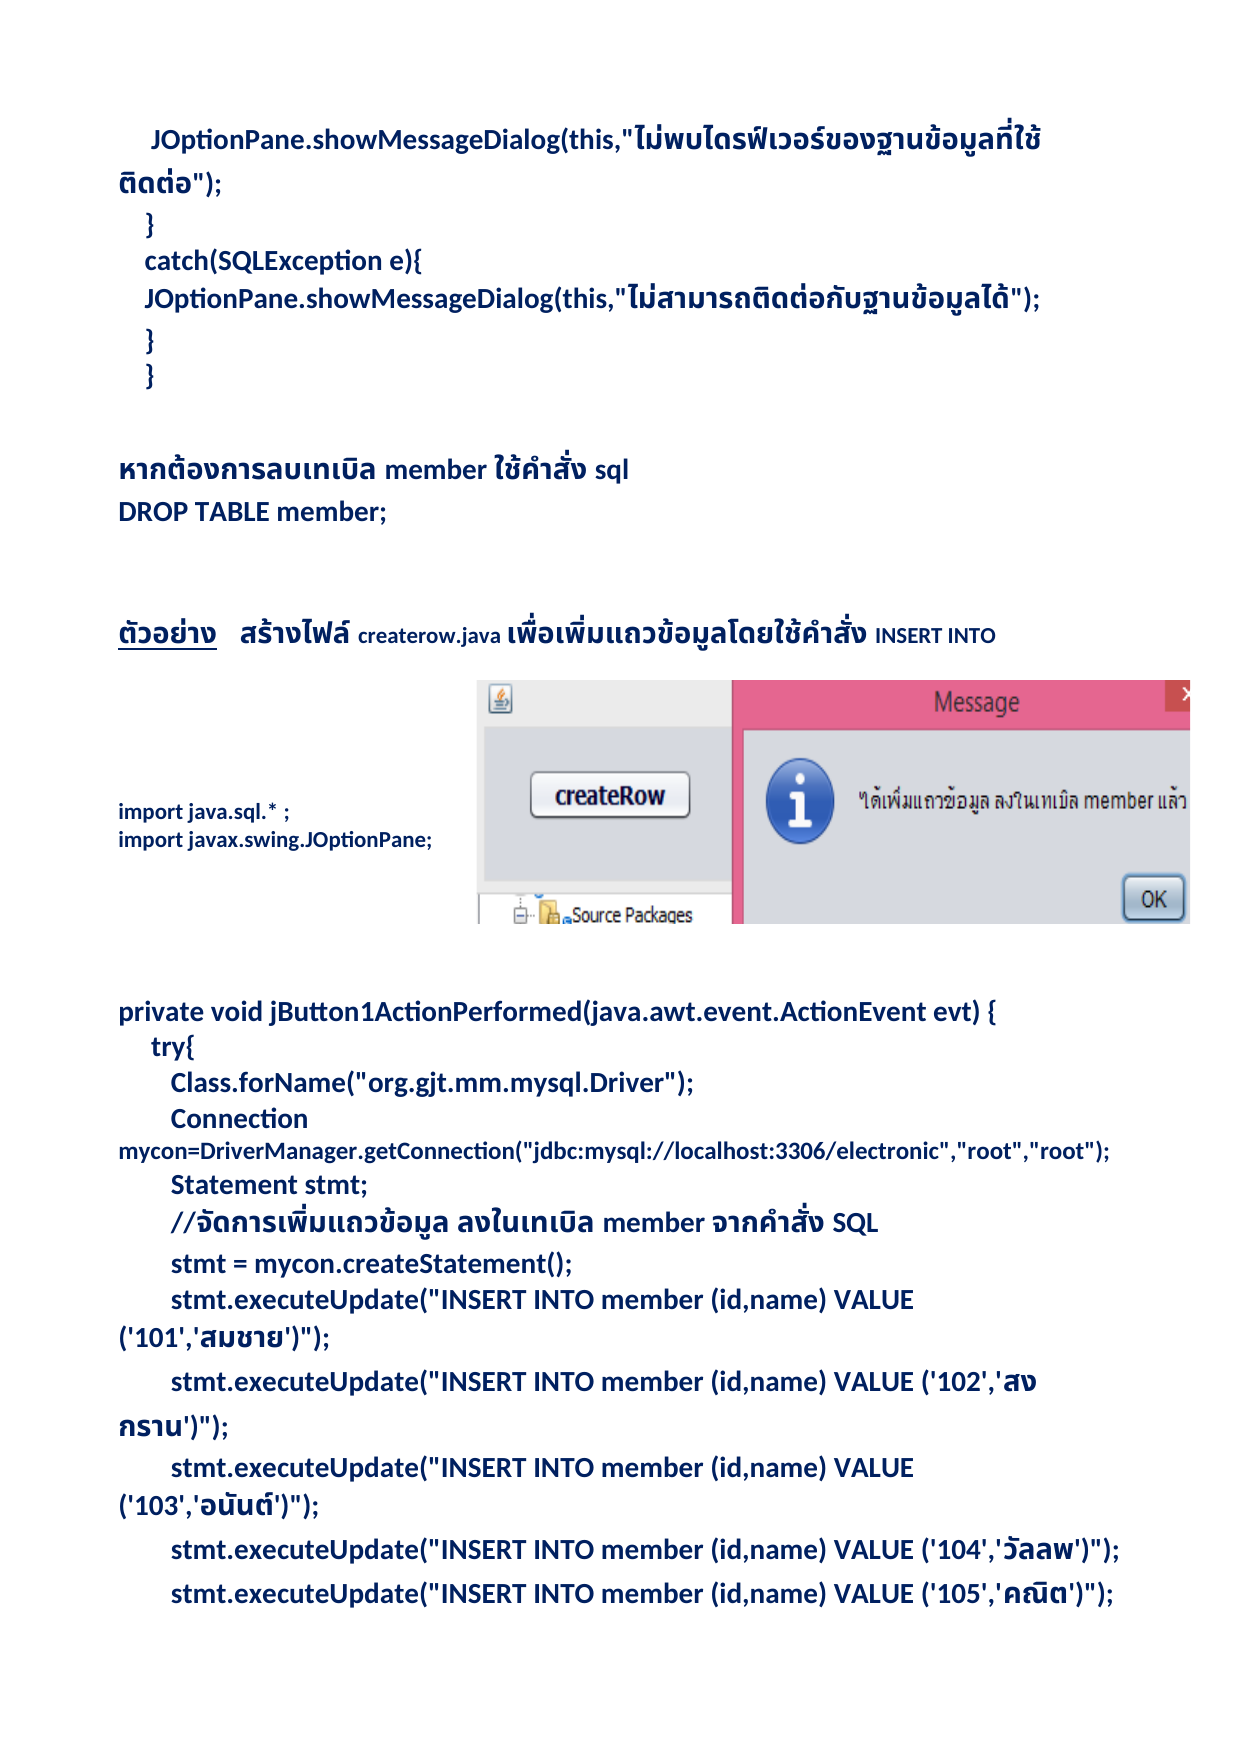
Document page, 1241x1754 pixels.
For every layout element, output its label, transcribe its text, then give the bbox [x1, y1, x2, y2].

text JOptionPane.showMessageDialog(this,"ไม่พบไดรฟ์เวอร์ของฐานข้อมูลที่ใช้ติดต่อ"); [118, 118, 1122, 206]
text JOptionPane.showMessageDialog(this,"ไม่สามารถติดต่อกับฐานข้อมูลได้"); [118, 277, 1122, 322]
text } [118, 357, 1122, 393]
text try{ [118, 1028, 1122, 1064]
text ตัวอย่าง สร้างไฟล์ createrow.java เพื่อเพิ่มแถวข้อมูลโดยใช้คำสั่ง INSERT INTO [118, 613, 1122, 657]
text private void jButton1ActionPerformed(java.awt.event.ActionEvent evt) { [118, 993, 1122, 1028]
text Statement stmt; [118, 1166, 1122, 1202]
picture [476, 680, 1191, 924]
text //จัดการเพิ่มแถวข้อมูล ลงในเทเบิล member จากคำสั่ง SQL [118, 1202, 1122, 1246]
text stmt.executeUpdate("INSERT INTO member (id,name) VALUE ('102','สงกราน')"); [118, 1361, 1122, 1449]
text stmt.executeUpdate("INSERT INTO member (id,name) VALUE ('104','วัลลพ')"); [118, 1529, 1122, 1573]
text import javax.swing.JOptionPane; [118, 825, 1122, 853]
text } [118, 206, 1122, 242]
text Class.forName("org.gjt.mm.mysql.Driver"); [118, 1064, 1122, 1100]
text หากต้องการลบเทเบิล member ใช้คำสั่ง sql [118, 449, 1122, 493]
text stmt = mycon.createStatement(); [118, 1246, 1122, 1281]
text catch(SQLException e){ [118, 242, 1122, 277]
text } [118, 322, 1122, 357]
text Connection mycon=DriverManager.getConnection("jdbc:mysql://localhost:3306/electronic","root","root"); [118, 1100, 1122, 1166]
text import java.sql.* ; [118, 797, 1122, 825]
text stmt.executeUpdate("INSERT INTO member (id,name) VALUE ('101','สมชาย')"); [118, 1281, 1122, 1361]
text stmt.executeUpdate("INSERT INTO member (id,name) VALUE ('105','คณิต')"); [118, 1573, 1122, 1617]
text DROP TABLE member; [118, 493, 1122, 528]
text stmt.executeUpdate("INSERT INTO member (id,name) VALUE ('103','อนันต์')"); [118, 1449, 1122, 1529]
